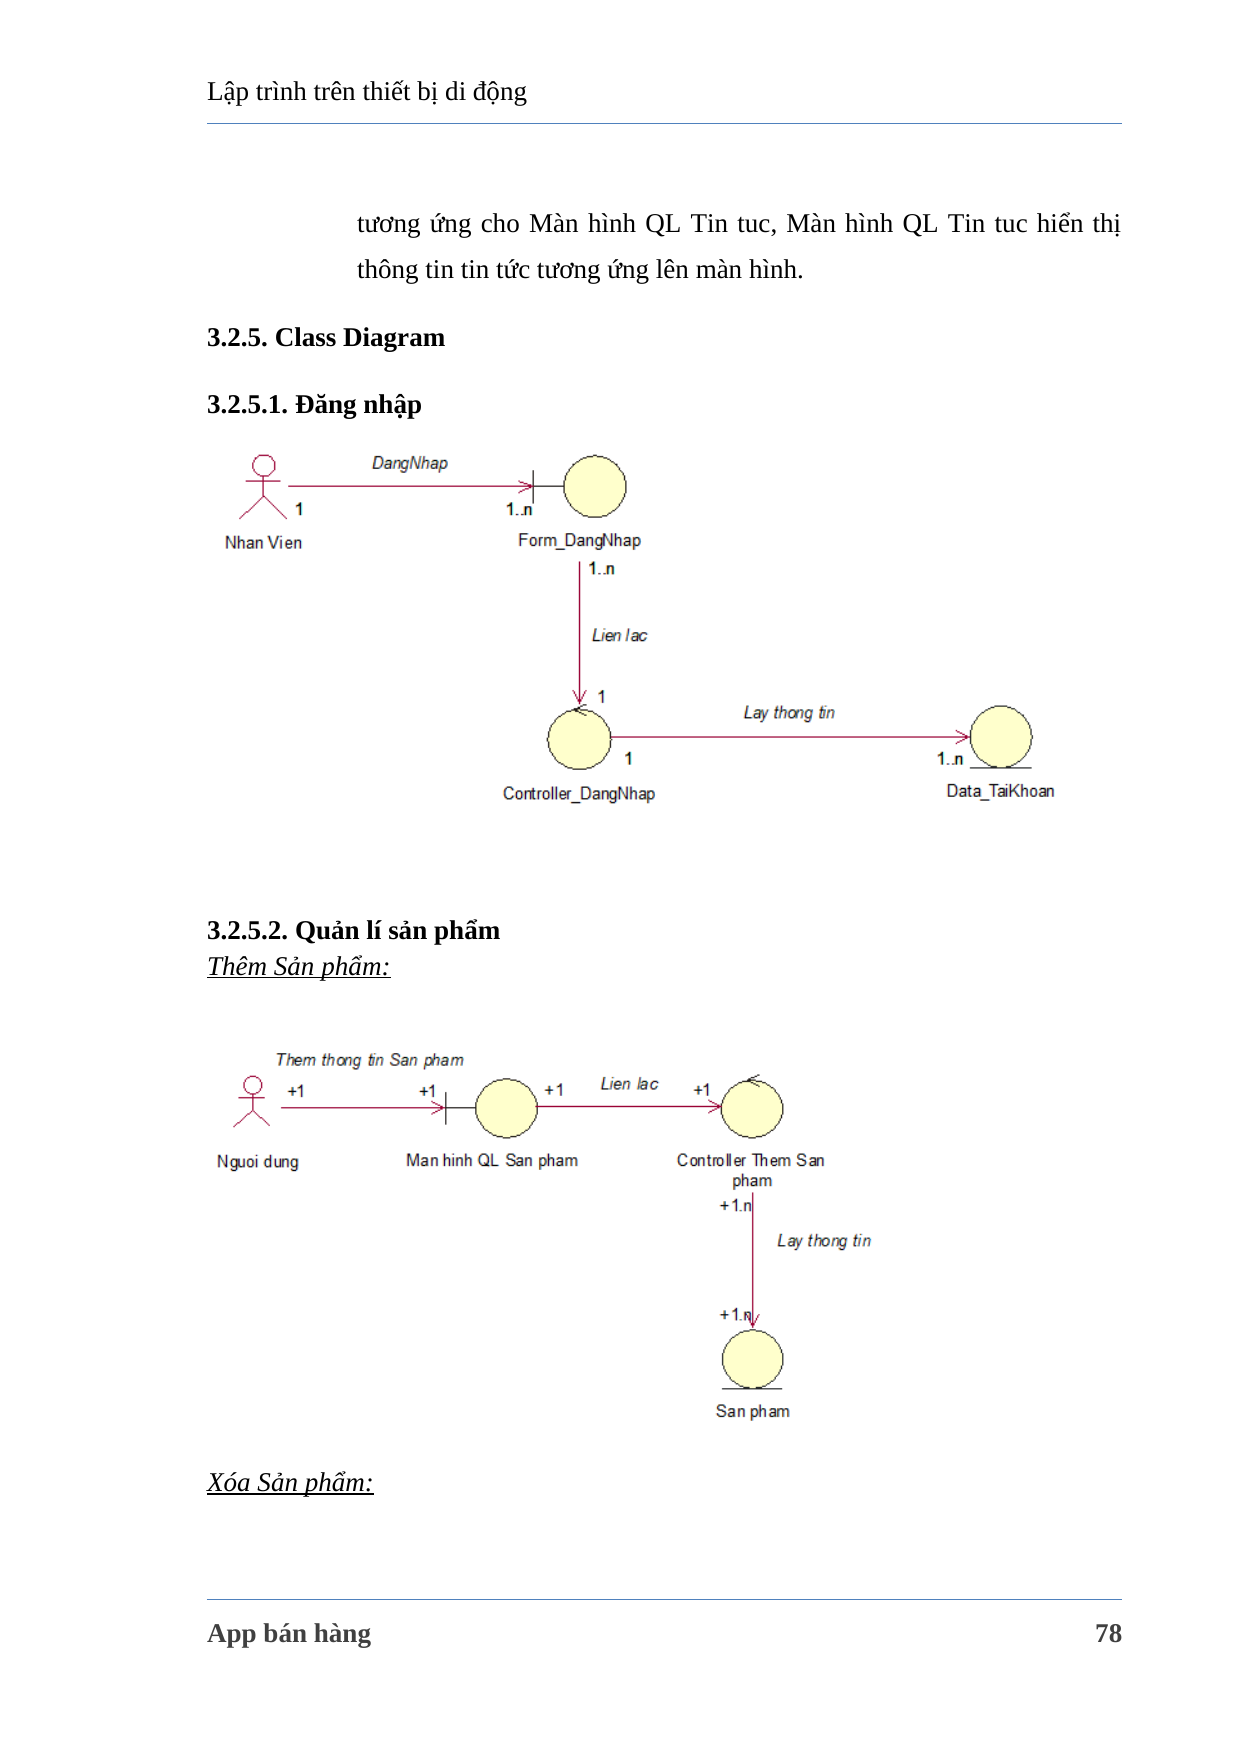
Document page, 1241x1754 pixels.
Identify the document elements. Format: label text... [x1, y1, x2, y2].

text Xóa Sản phẩm: [207, 1466, 1122, 1497]
picture [206, 1042, 895, 1451]
subtitle 3.2.5.1. Đăng nhập [207, 388, 1122, 419]
subtitle 3.2.5.2. Quản lí sản phẩm [207, 914, 1122, 945]
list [319, 207, 1122, 284]
picture [206, 424, 1118, 878]
text Thêm Sản phẩm: [207, 949, 1122, 981]
subtitle 3.2.5. Class Diagram [207, 321, 1122, 352]
